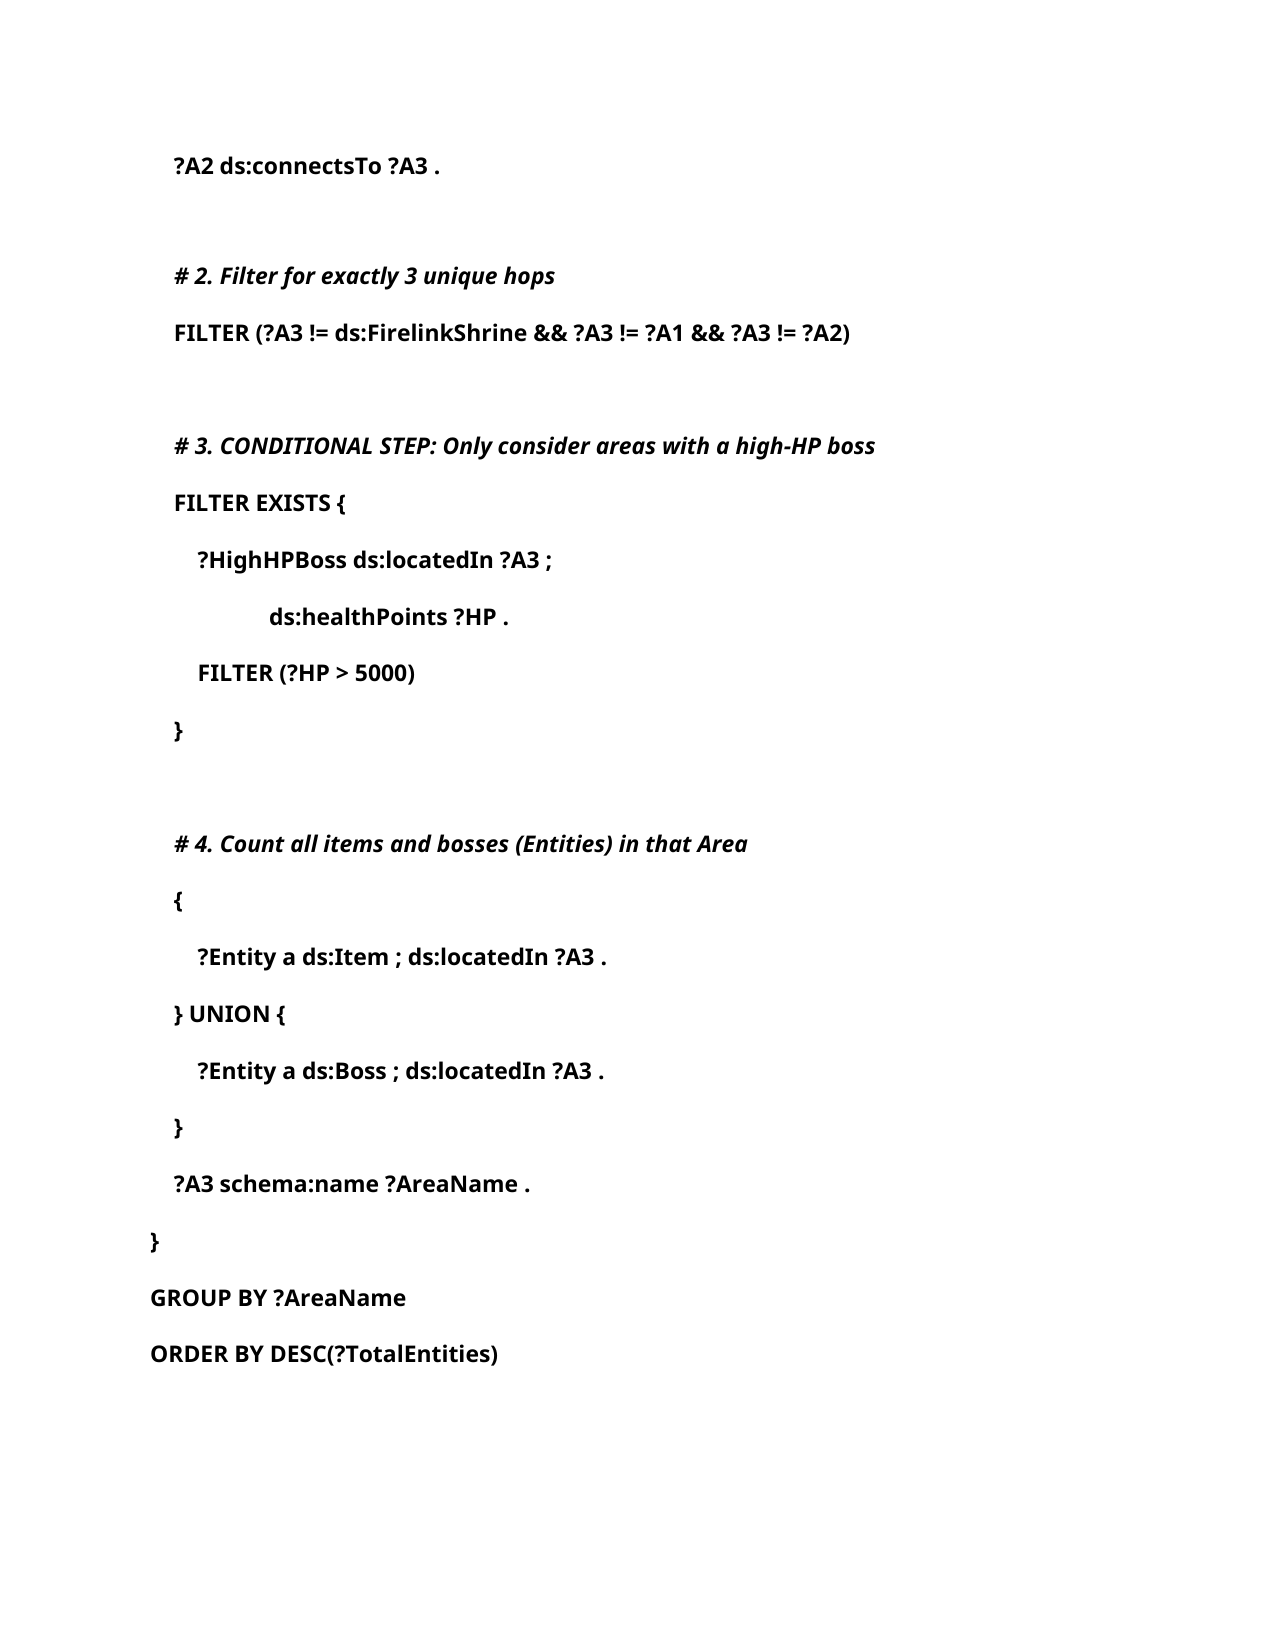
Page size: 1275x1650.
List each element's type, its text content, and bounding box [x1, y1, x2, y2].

text # 4. Count all items and bosses (Entities) in that Area [150, 827, 1125, 859]
text } UNION { [150, 998, 1125, 1029]
text ?A3 schema:name ?AreaName . [150, 1168, 1125, 1199]
text FILTER (?A3 != ds:FirelinkShrine && ?A3 != ?A1 && ?A3 != ?A2) [150, 317, 1125, 348]
text ?Entity a ds:Boss ; ds:locatedIn ?A3 . [150, 1054, 1125, 1086]
text { [150, 884, 1125, 916]
text FILTER EXISTS { [150, 487, 1125, 518]
text # 2. Filter for exactly 3 unique hops [150, 260, 1125, 291]
text ORDER BY DESC(?TotalEntities) [150, 1338, 1125, 1370]
text ?Entity a ds:Item ; ds:locatedIn ?A3 . [150, 941, 1125, 972]
text # 3. CONDITIONAL STEP: Only consider areas with a high-HP boss [150, 430, 1125, 461]
text } [150, 714, 1125, 745]
text } [150, 1111, 1125, 1143]
text } [150, 1225, 1125, 1256]
text GROUP BY ?AreaName [150, 1282, 1125, 1313]
text ds:healthPoints ?HP . [150, 600, 1125, 632]
text ?A2 ds:connectsTo ?A3 . [150, 150, 1125, 181]
text FILTER (?HP > 5000) [150, 657, 1125, 688]
text ?HighHPBoss ds:locatedIn ?A3 ; [150, 544, 1125, 575]
